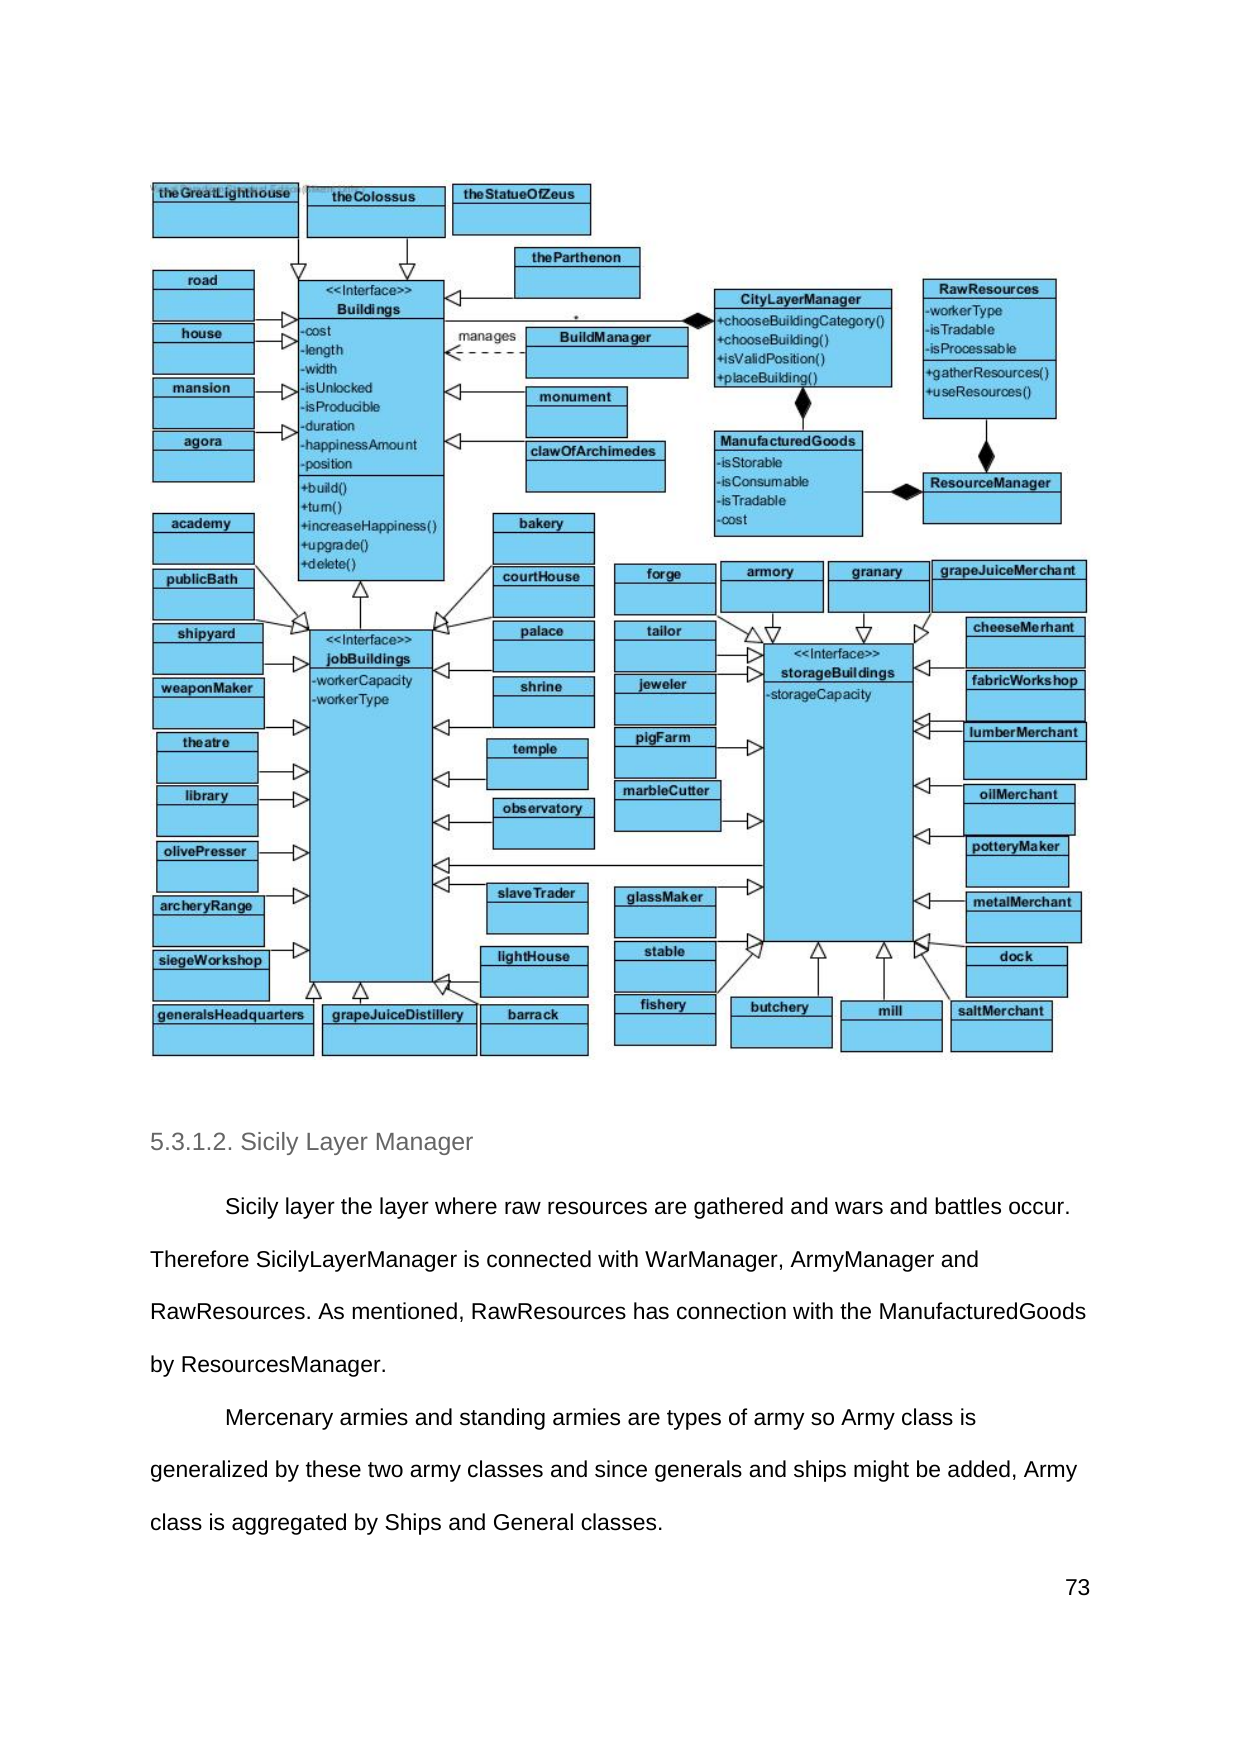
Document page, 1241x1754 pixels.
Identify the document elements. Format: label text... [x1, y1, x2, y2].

text Mercenary armies and standing armies are types of army so Army class is generalized by these two army classes and since generals and ships might be added, Army class is aggregated by Ships and General classes. [150, 1404, 1090, 1535]
subtitle 5.3.1.2. Sicily Layer Manager [150, 1127, 1090, 1156]
picture [150, 180, 1091, 1060]
text Sicily layer the layer where raw resources are gathered and wars and battles occur. Therefore SicilyLayerManager is connected with WarManager, ArmyManager and RawResources. As mentioned, RawResources has connection with the ManufacturedGoods by ResourcesManager. [150, 1193, 1090, 1377]
